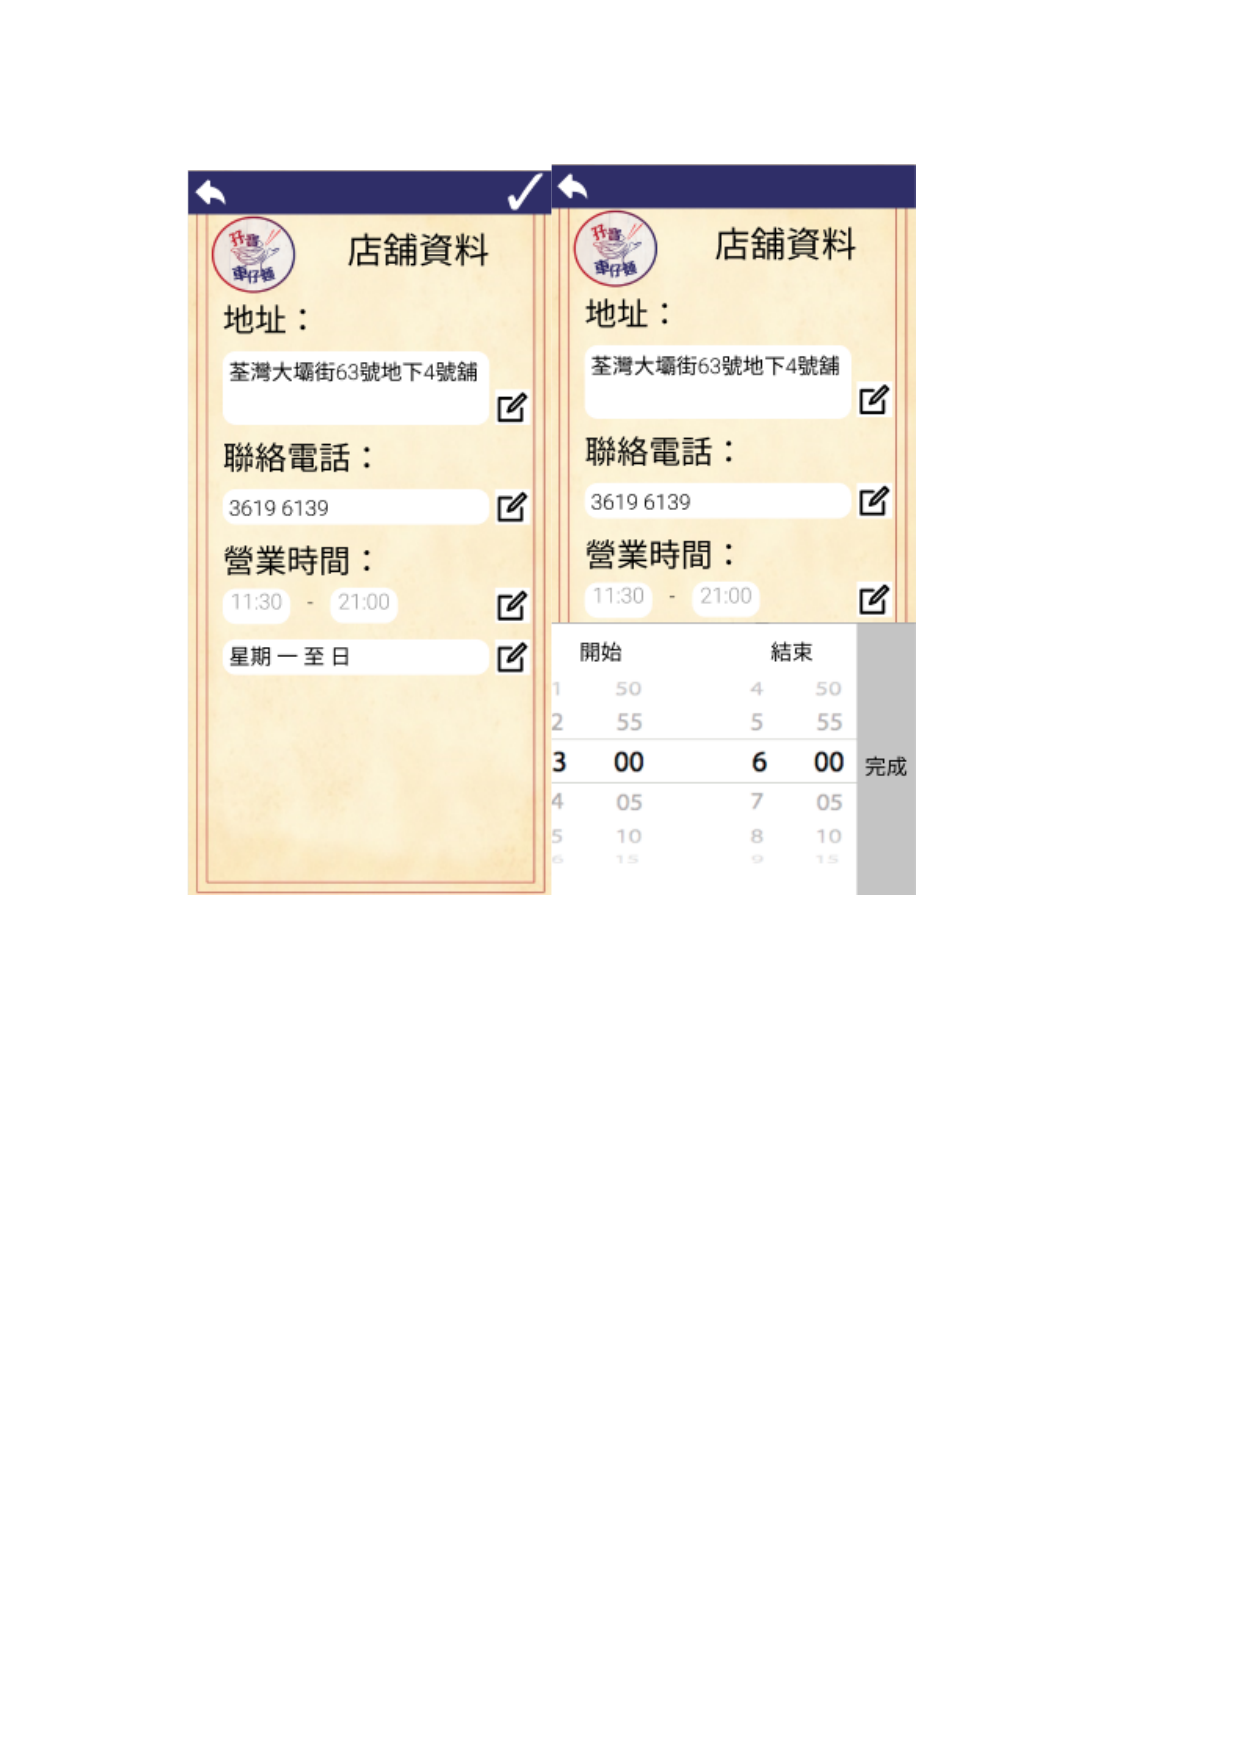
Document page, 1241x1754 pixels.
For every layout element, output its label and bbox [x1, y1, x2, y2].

picture [187, 164, 916, 895]
